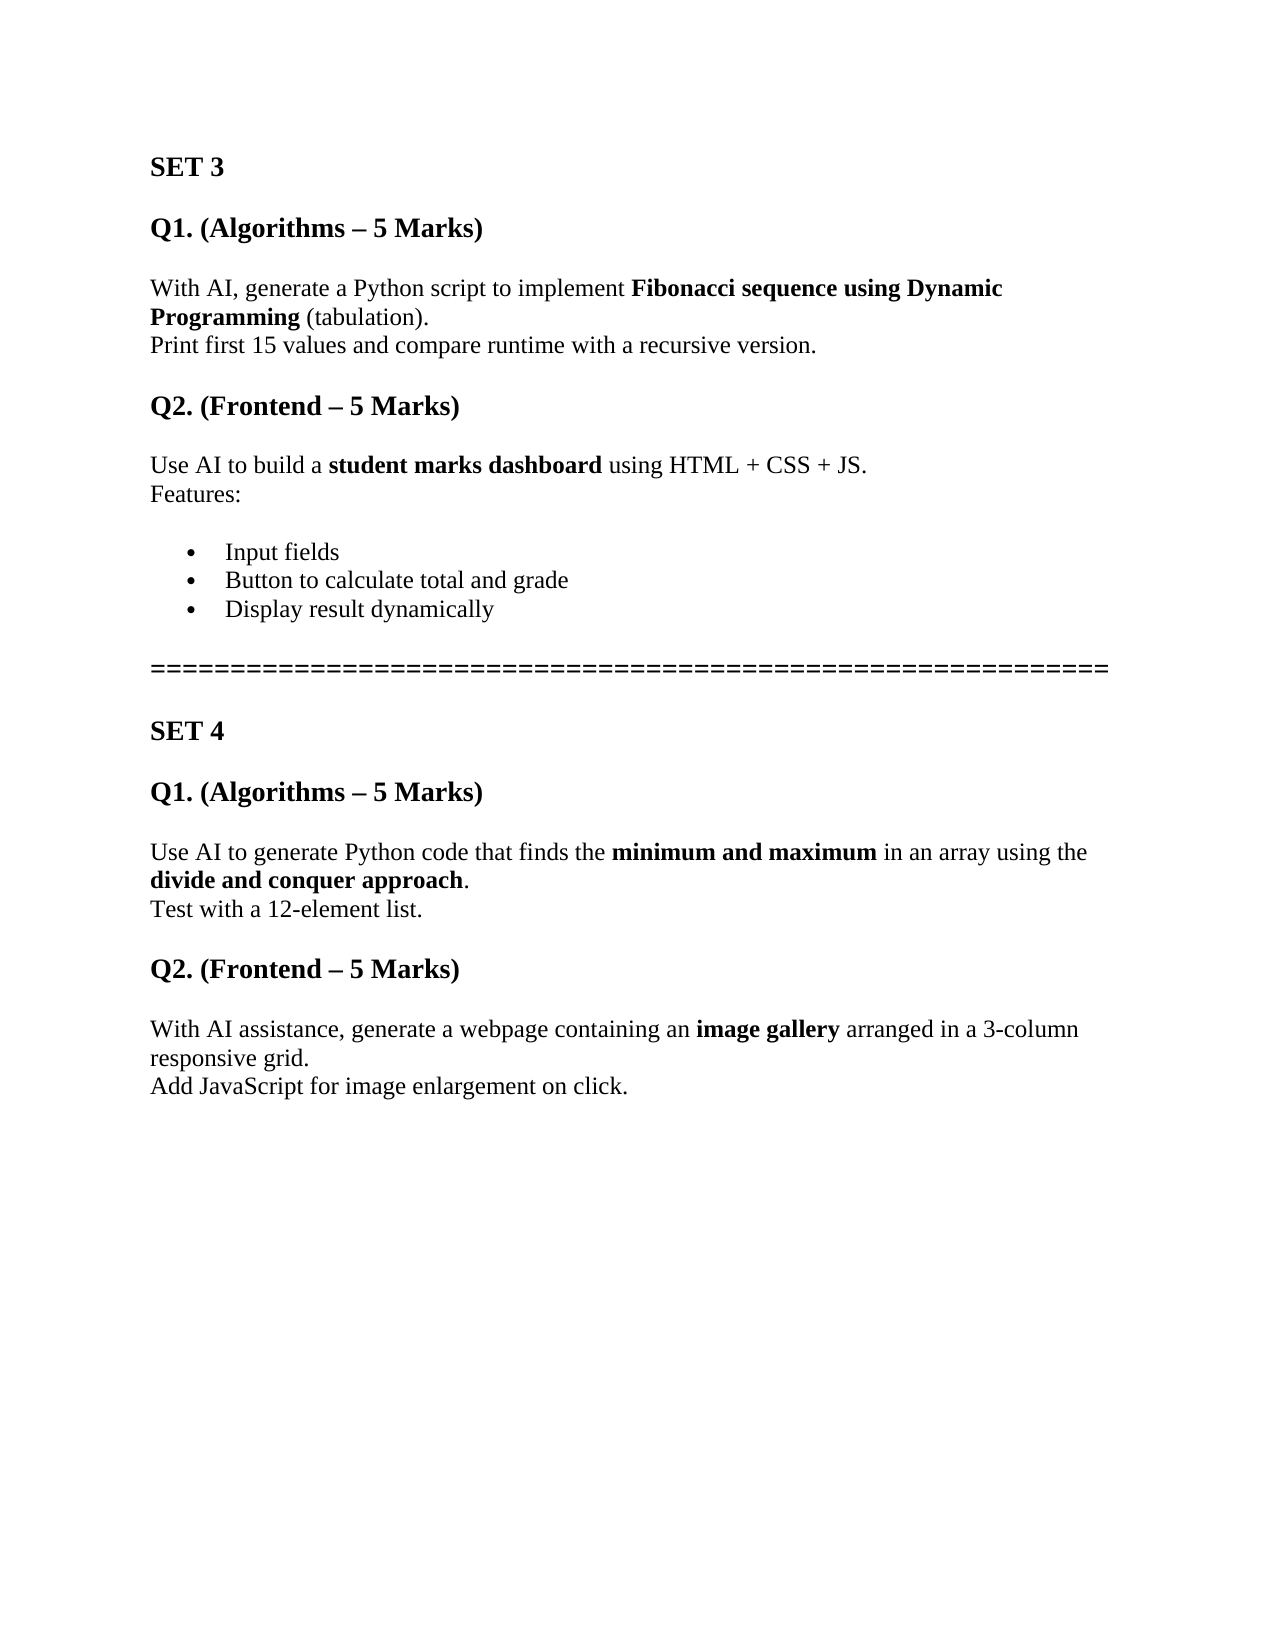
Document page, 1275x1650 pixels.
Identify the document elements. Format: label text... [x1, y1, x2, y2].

text Use AI to generate Python code that finds the minimum and maximum in an array using the divide and conquer approach. Test with a 12-element list. [150, 837, 1125, 923]
text Q2. (Frontend – 5 Marks) [150, 388, 1125, 421]
text With AI, generate a Python script to implement Fibonacci sequence using Dynamic Programming (tabulation). Print first 15 values and compare runtime with a recursive version. [150, 273, 1125, 359]
subtitle SET 4 [150, 714, 1125, 746]
list Button to calculate total and grade [187, 566, 1125, 594]
text With AI assistance, generate a webpage containing an image gallery arranged in a 3-column responsive grid. Add JavaScript for image enlargement on click. [150, 1014, 1125, 1100]
text Q1. (Algorithms – 5 Marks) [150, 212, 1125, 244]
subtitle ============================================================ [150, 652, 1125, 684]
text Q1. (Algorithms – 5 Marks) [150, 775, 1125, 808]
text Q2. (Frontend – 5 Marks) [150, 952, 1125, 985]
list Display result dynamically [187, 594, 1125, 623]
text SET 3 [150, 150, 1125, 182]
text Use AI to build a student marks dashboard using HTML + CSS + JS. Features: [150, 450, 1125, 508]
list Input fields [187, 537, 1125, 566]
